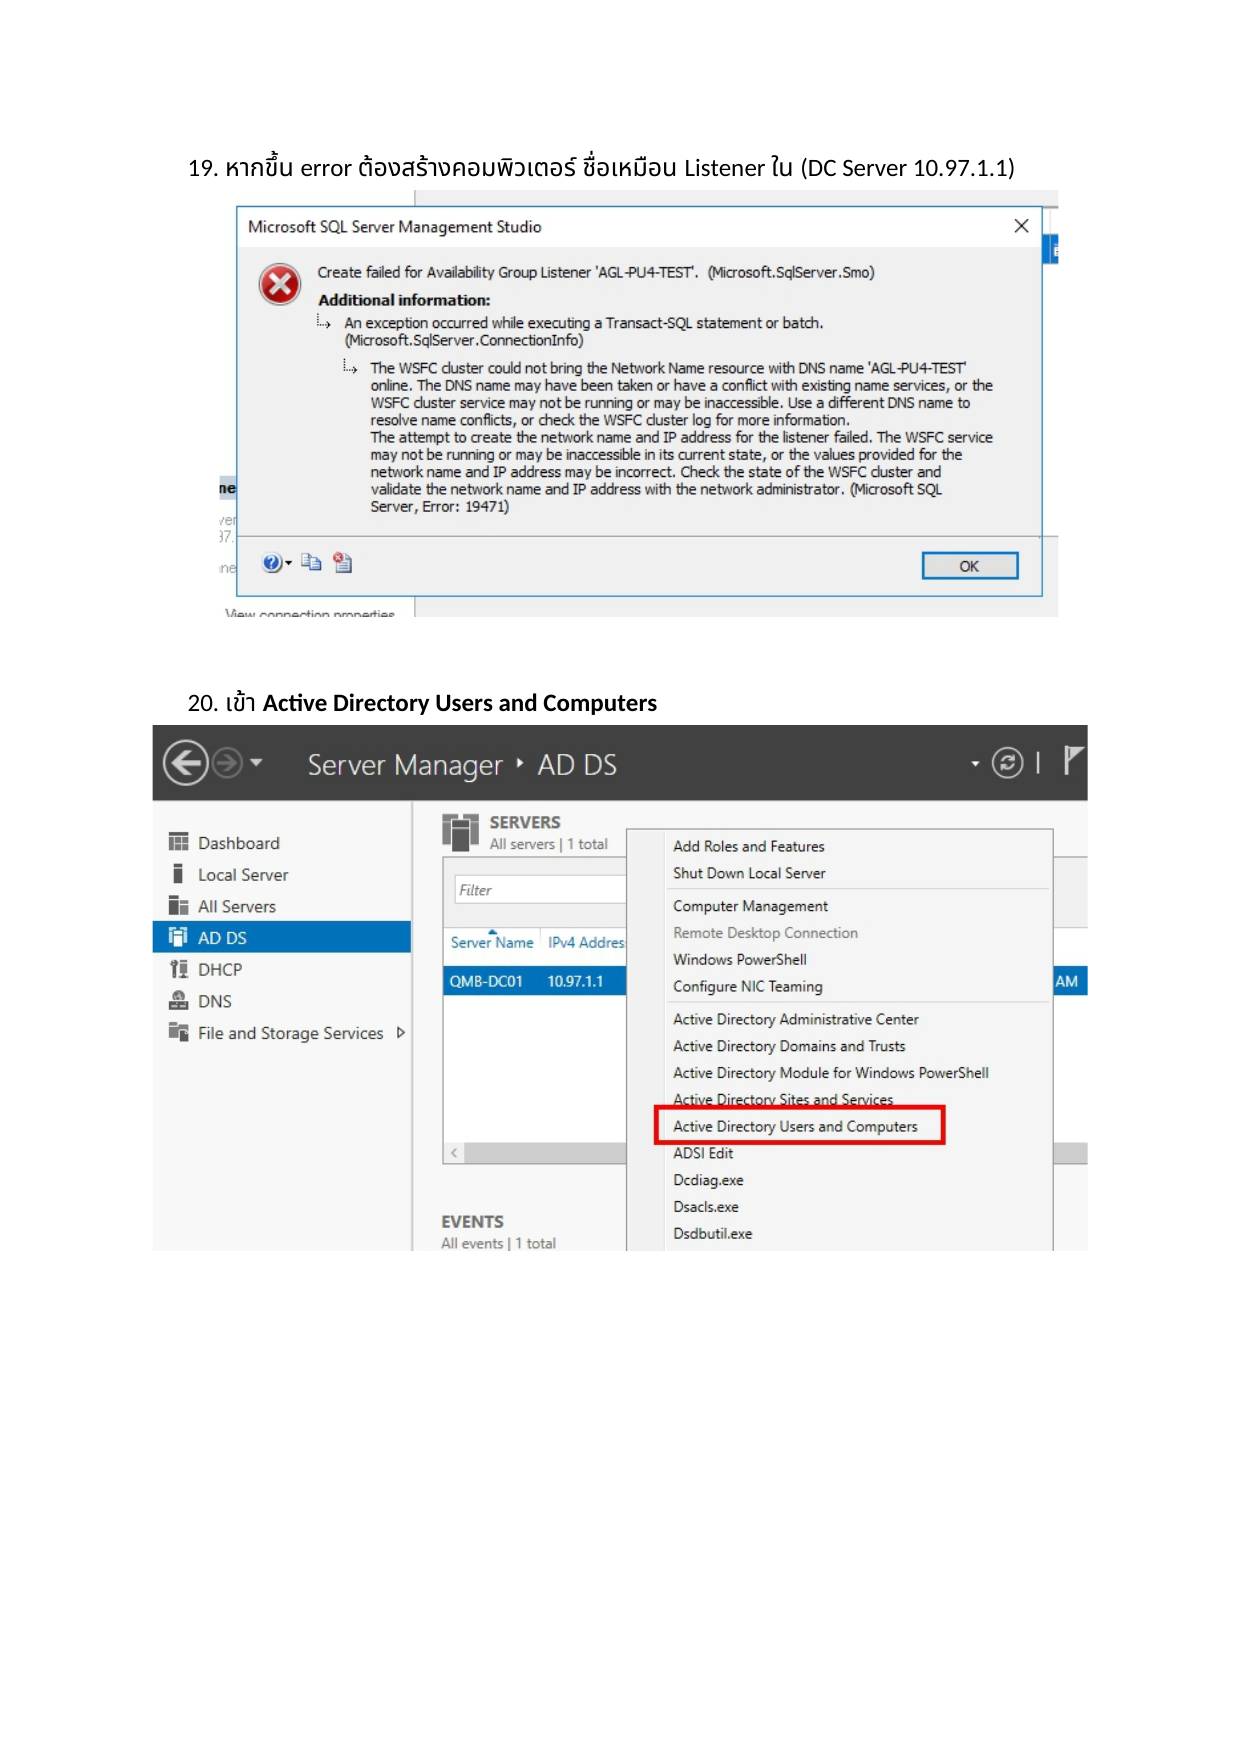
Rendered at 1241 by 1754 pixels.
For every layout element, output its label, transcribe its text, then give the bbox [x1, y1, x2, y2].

picture [152, 725, 1088, 1251]
picture [219, 190, 1059, 617]
list หากขึ้น error ต้องสร้างคอมพิวเตอร์ ชื่อเหมือน Listener ใน (DC Server 10.97.1.1) [187, 150, 1090, 188]
list เข้า Active Directory Users and Computers [187, 685, 1090, 723]
